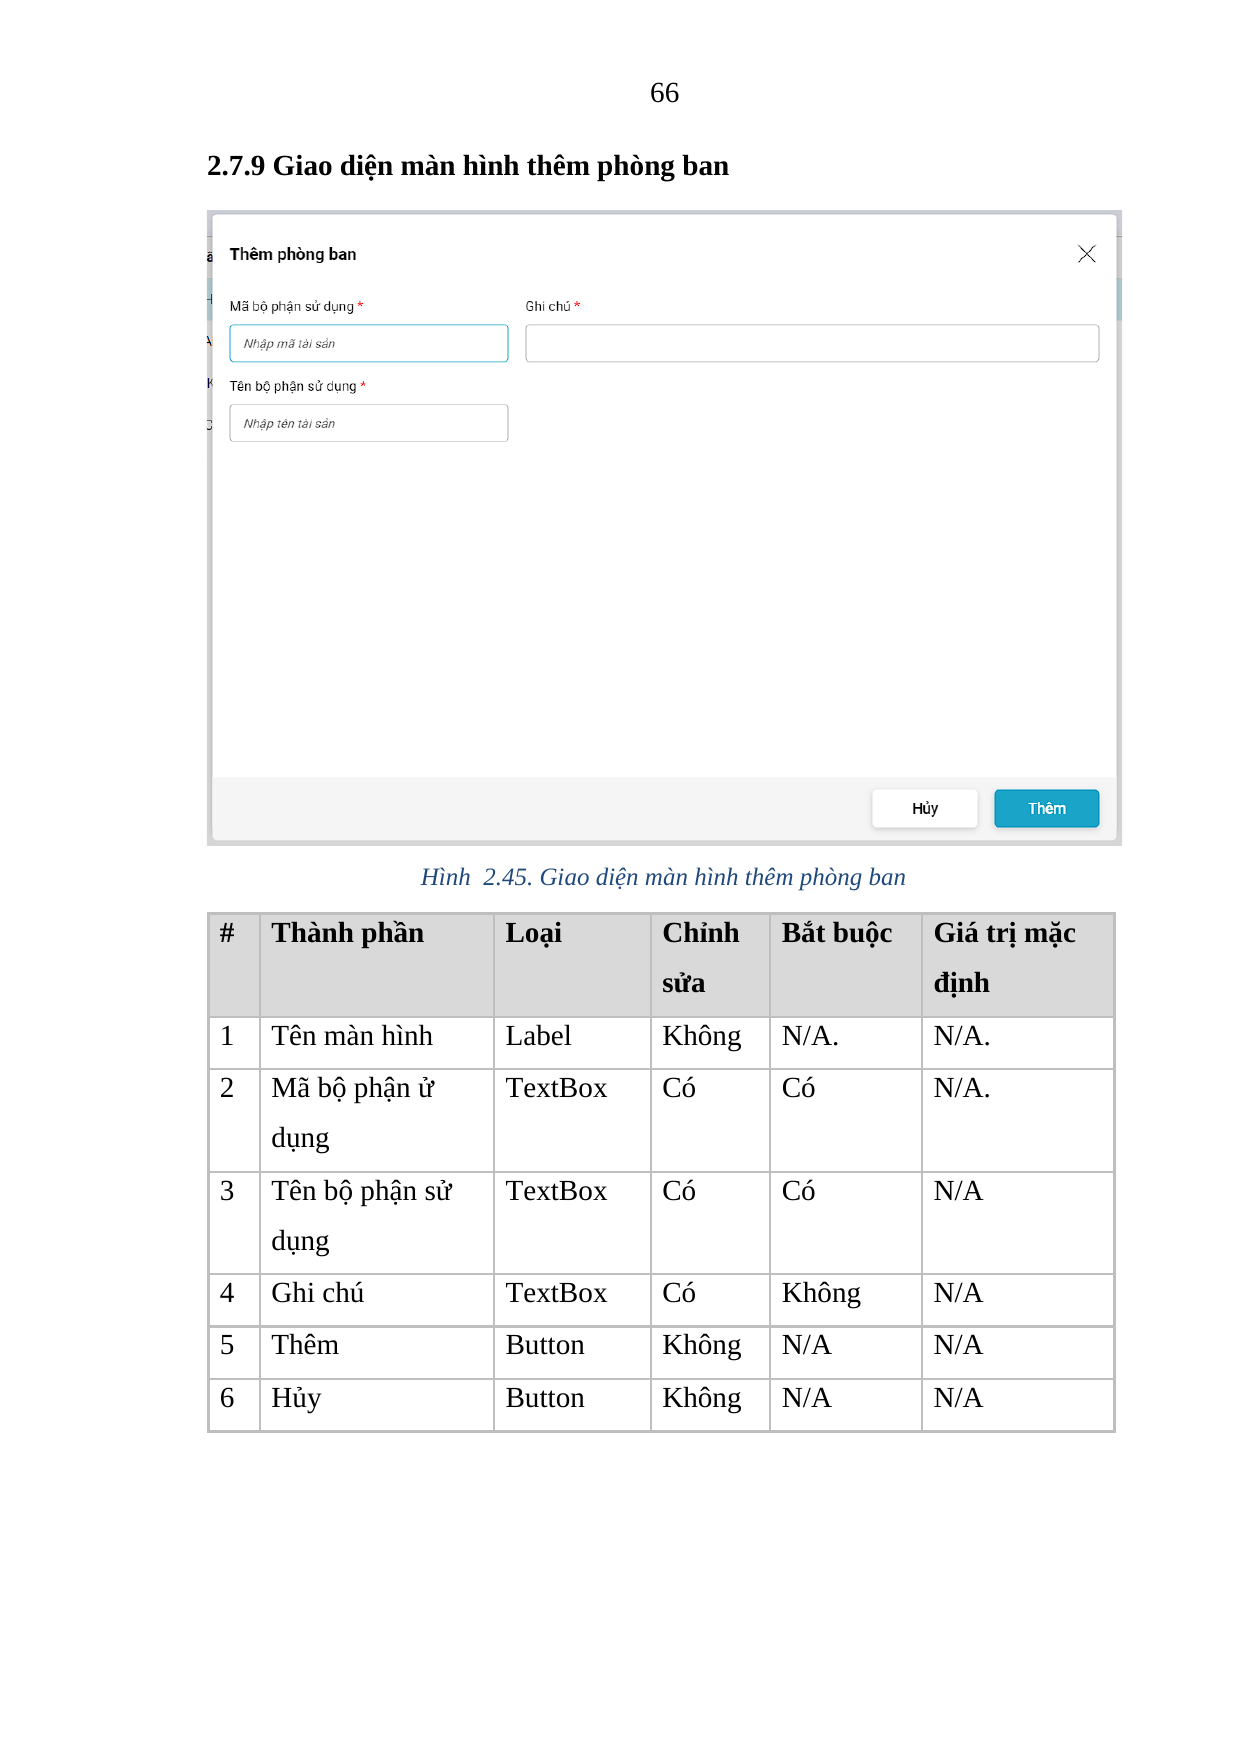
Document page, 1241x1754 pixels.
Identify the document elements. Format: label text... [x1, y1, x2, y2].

table_header Chỉnh sửa [652, 915, 769, 1016]
table_cell Tên màn hình [261, 1018, 493, 1068]
table_cell 5 [210, 1328, 259, 1378]
table_cell Hủy [261, 1380, 493, 1430]
table_cell Không [771, 1275, 921, 1325]
table_cell Không [652, 1018, 769, 1068]
table_cell Button [495, 1328, 650, 1378]
table_cell N/A [923, 1328, 1113, 1378]
table_cell Có [652, 1173, 769, 1273]
table_header Bắt buộc [771, 915, 921, 1016]
table_cell Có [771, 1070, 921, 1171]
table_cell N/A [771, 1328, 921, 1378]
table_cell N/A [923, 1173, 1113, 1273]
table_cell 2 [210, 1070, 259, 1171]
table_cell Có [652, 1275, 769, 1325]
table_cell N/A [923, 1380, 1113, 1430]
table_cell Thêm [261, 1328, 493, 1378]
table_cell Không [652, 1328, 769, 1378]
table_header Thành phần [261, 915, 493, 1016]
table_cell 1 [210, 1018, 259, 1068]
table_cell Label [495, 1018, 650, 1068]
table_cell 3 [210, 1173, 259, 1273]
table_cell N/A [771, 1380, 921, 1430]
table_cell N/A. [923, 1070, 1113, 1171]
table_cell Tên bộ phận sử dụng [261, 1173, 493, 1273]
table_cell 4 [210, 1275, 259, 1325]
table_header Loại [495, 915, 650, 1016]
table_cell N/A. [771, 1018, 921, 1068]
table_cell N/A [923, 1275, 1113, 1325]
subtitle 2.7.9 Giao diện màn hình thêm phòng ban [207, 148, 1122, 181]
table_cell Ghi chú [261, 1275, 493, 1325]
table_cell Không [652, 1380, 769, 1430]
table_cell Có [652, 1070, 769, 1171]
table_cell Có [771, 1173, 921, 1273]
table_cell Mã bộ phận ử dụng [261, 1070, 493, 1171]
table_cell 6 [210, 1380, 259, 1430]
text Hình 2.45. Giao diện màn hình thêm phòng ban [207, 862, 1122, 891]
table_header # [210, 915, 259, 1016]
table_cell TextBox [495, 1173, 650, 1273]
table_header Giá trị mặc định [923, 915, 1113, 1016]
table_cell TextBox [495, 1070, 650, 1171]
table_cell TextBox [495, 1275, 650, 1325]
table_cell Button [495, 1380, 650, 1430]
table_cell N/A. [923, 1018, 1113, 1068]
picture [206, 210, 1123, 846]
